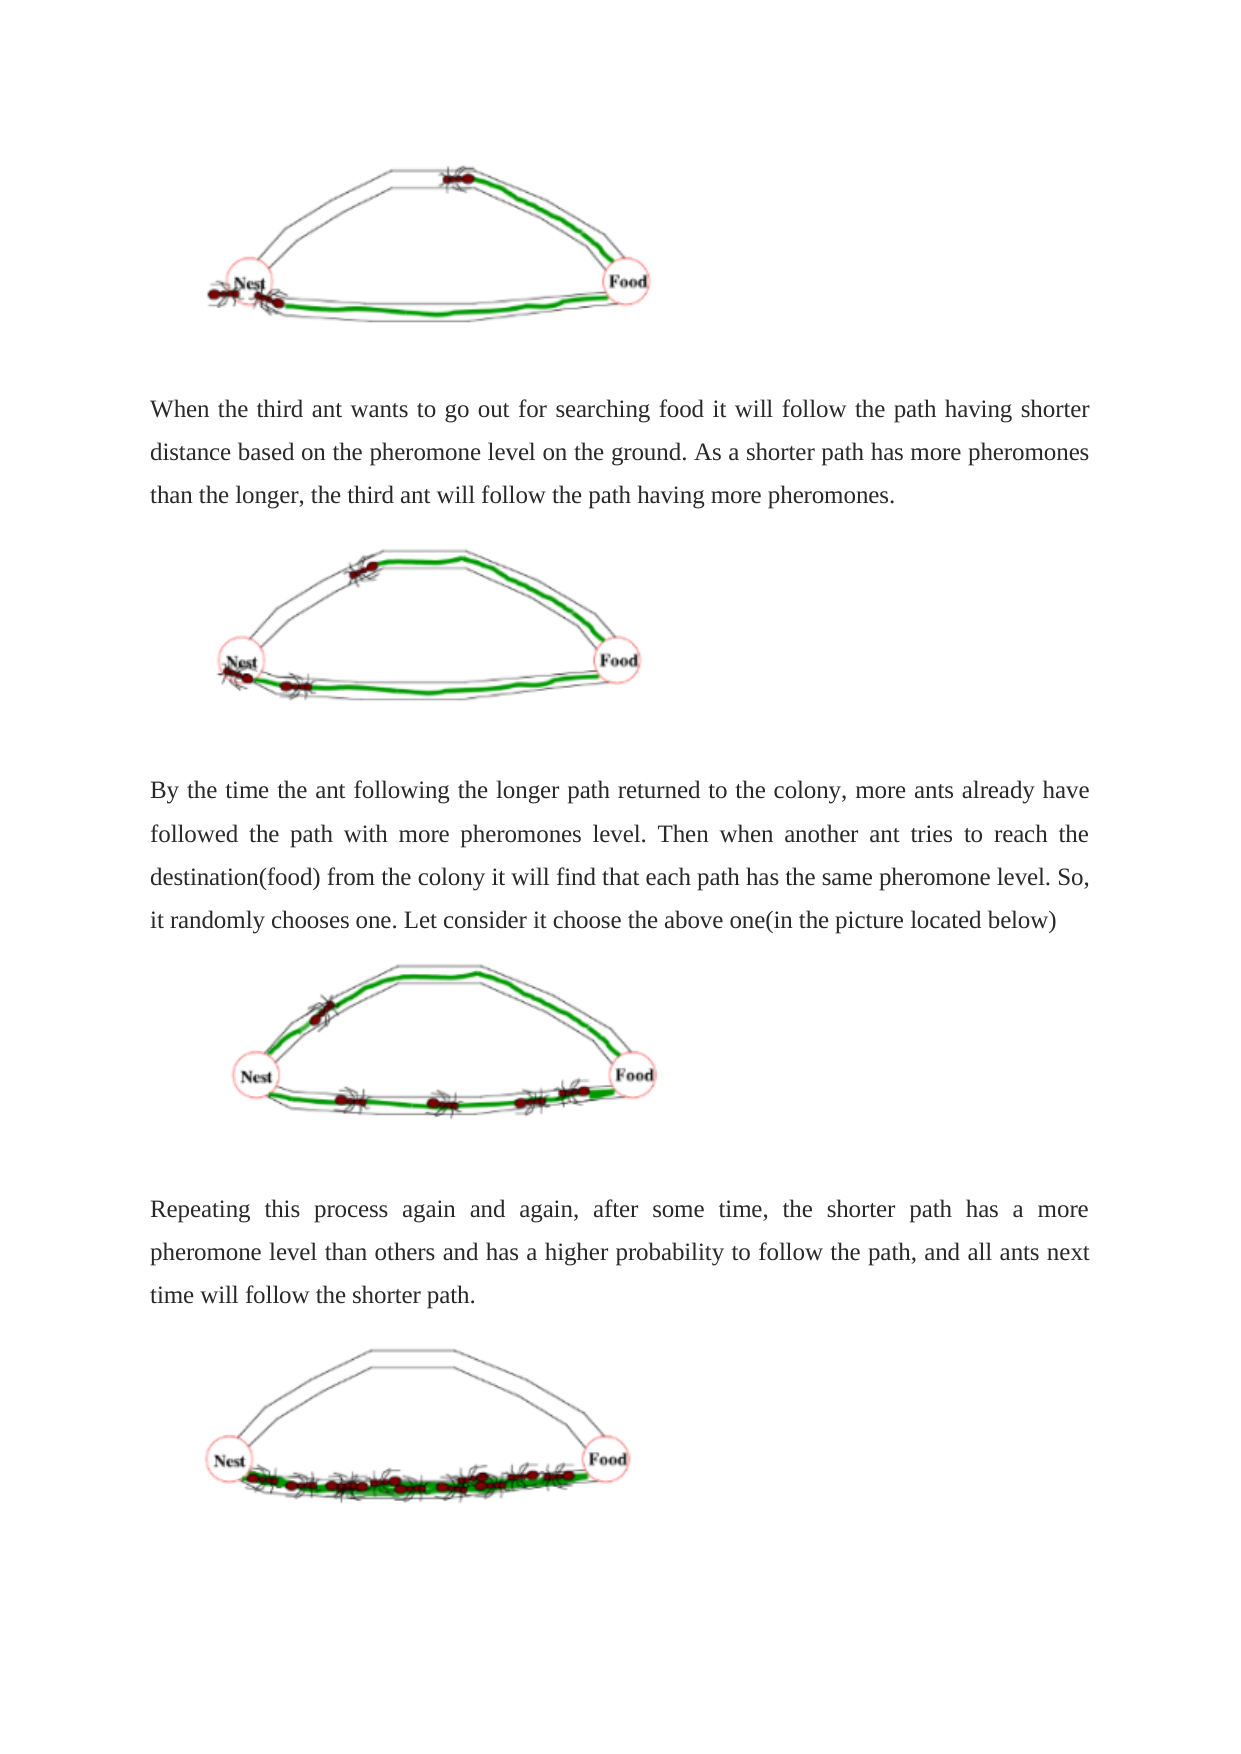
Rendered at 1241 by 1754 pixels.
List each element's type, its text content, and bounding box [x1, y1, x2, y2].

picture [150, 150, 717, 332]
text Repeating this process again and again, after some time, the shorter path has a more pheromone level than others and has a higher probability to follow the path, and all ants next time will follow the shorter path. [150, 1194, 1090, 1309]
picture [150, 1323, 687, 1526]
text When the third ant wants to go out for searching food it will follow the path having shorter distance based on the pheromone level on the ground. As a shorter path has more pheromones than the longer, the third ant will follow the path having more pheromones. [150, 394, 1090, 509]
picture [150, 948, 712, 1131]
picture [150, 523, 703, 713]
text By the time the ant following the longer path returned to the colony, more ants already have followed the path with more pheromones level. Then when another ant tries to reach the destination(food) from the colony it will find that each path has the same pheromone level. So, it randomly chooses one. Let consider it choose the above one(in the picture located below) [150, 776, 1090, 934]
